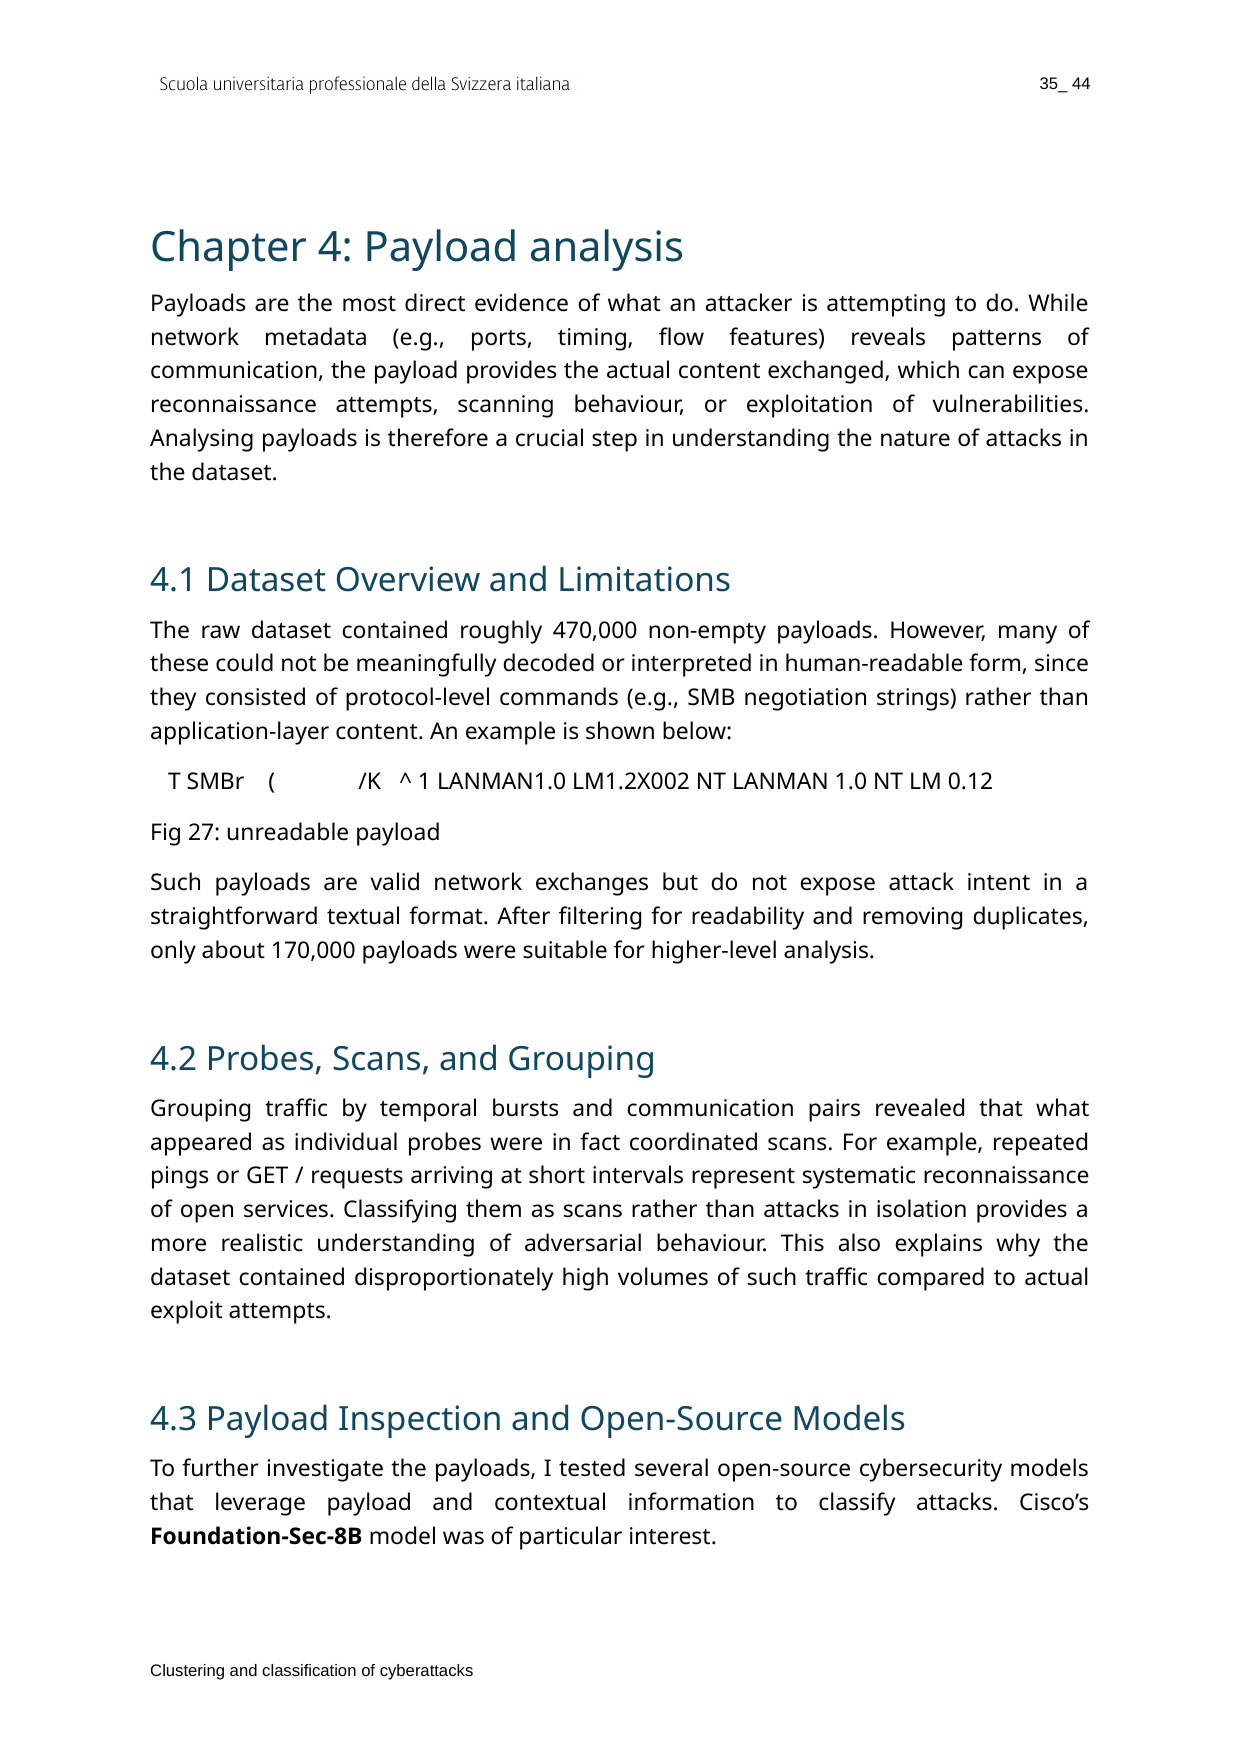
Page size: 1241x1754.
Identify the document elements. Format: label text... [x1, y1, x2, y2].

subtitle 4.1 Dataset Overview and Limitations [150, 556, 1090, 602]
subtitle Chapter 4: Payload analysis [150, 217, 1090, 274]
text Grouping traffic by temporal bursts and communication pairs revealed that what appeared as individual probes were in fact coordinated scans. For example, repeated pings or GET / requests arriving at short intervals represent systematic reconnaissance of open services. Classifying them as scans rather than attacks in isolation provides a more realistic understanding of adversarial behaviour. This also explains why the dataset contained disproportionately high volumes of such traffic compared to actual exploit attempts. [150, 1092, 1090, 1325]
text To further investigate the payloads, I tested several open-source cybersecurity models that leverage payload and contextual information to classify attacks. Cisco’s Foundation-Sec-8B model was of particular interest. [150, 1452, 1090, 1551]
text Payloads are the most direct evidence of what an attacker is attempting to do. While network metadata (e.g., ports, timing, flow features) reveals patterns of communication, the payload provides the actual content exchanged, which can expose reconnaissance attempts, scanning behaviour, or exploitation of vulnerabilities. Analysing payloads is therefore a crucial step in understanding the nature of attacks in the dataset. [150, 287, 1090, 487]
subtitle 4.3 Payload Inspection and Open-Source Models [150, 1395, 1090, 1440]
text Such payloads are valid network exchanges but do not expose attack intent in a straightforward textual format. After filtering for readability and removing duplicates, only about 170,000 payloads were suitable for higher-level analysis. [150, 866, 1090, 965]
text T SMBr ( /K ^ 1 LANMAN1.0 LM1.2X002 NT LANMAN 1.0 NT LM 0.12 [150, 765, 1090, 796]
text The raw dataset contained roughly 470,000 non-empty payloads. However, many of these could not be meaningfully decoded or interpreted in human-readable form, since they consisted of protocol-level commands (e.g., SMB negotiation strings) rather than application-layer content. An example is shown below: [150, 613, 1090, 746]
text Fig 27: unreadable payload [150, 816, 1090, 847]
subtitle 4.2 Probes, Scans, and Grouping [150, 1034, 1090, 1080]
picture [152, 70, 586, 98]
